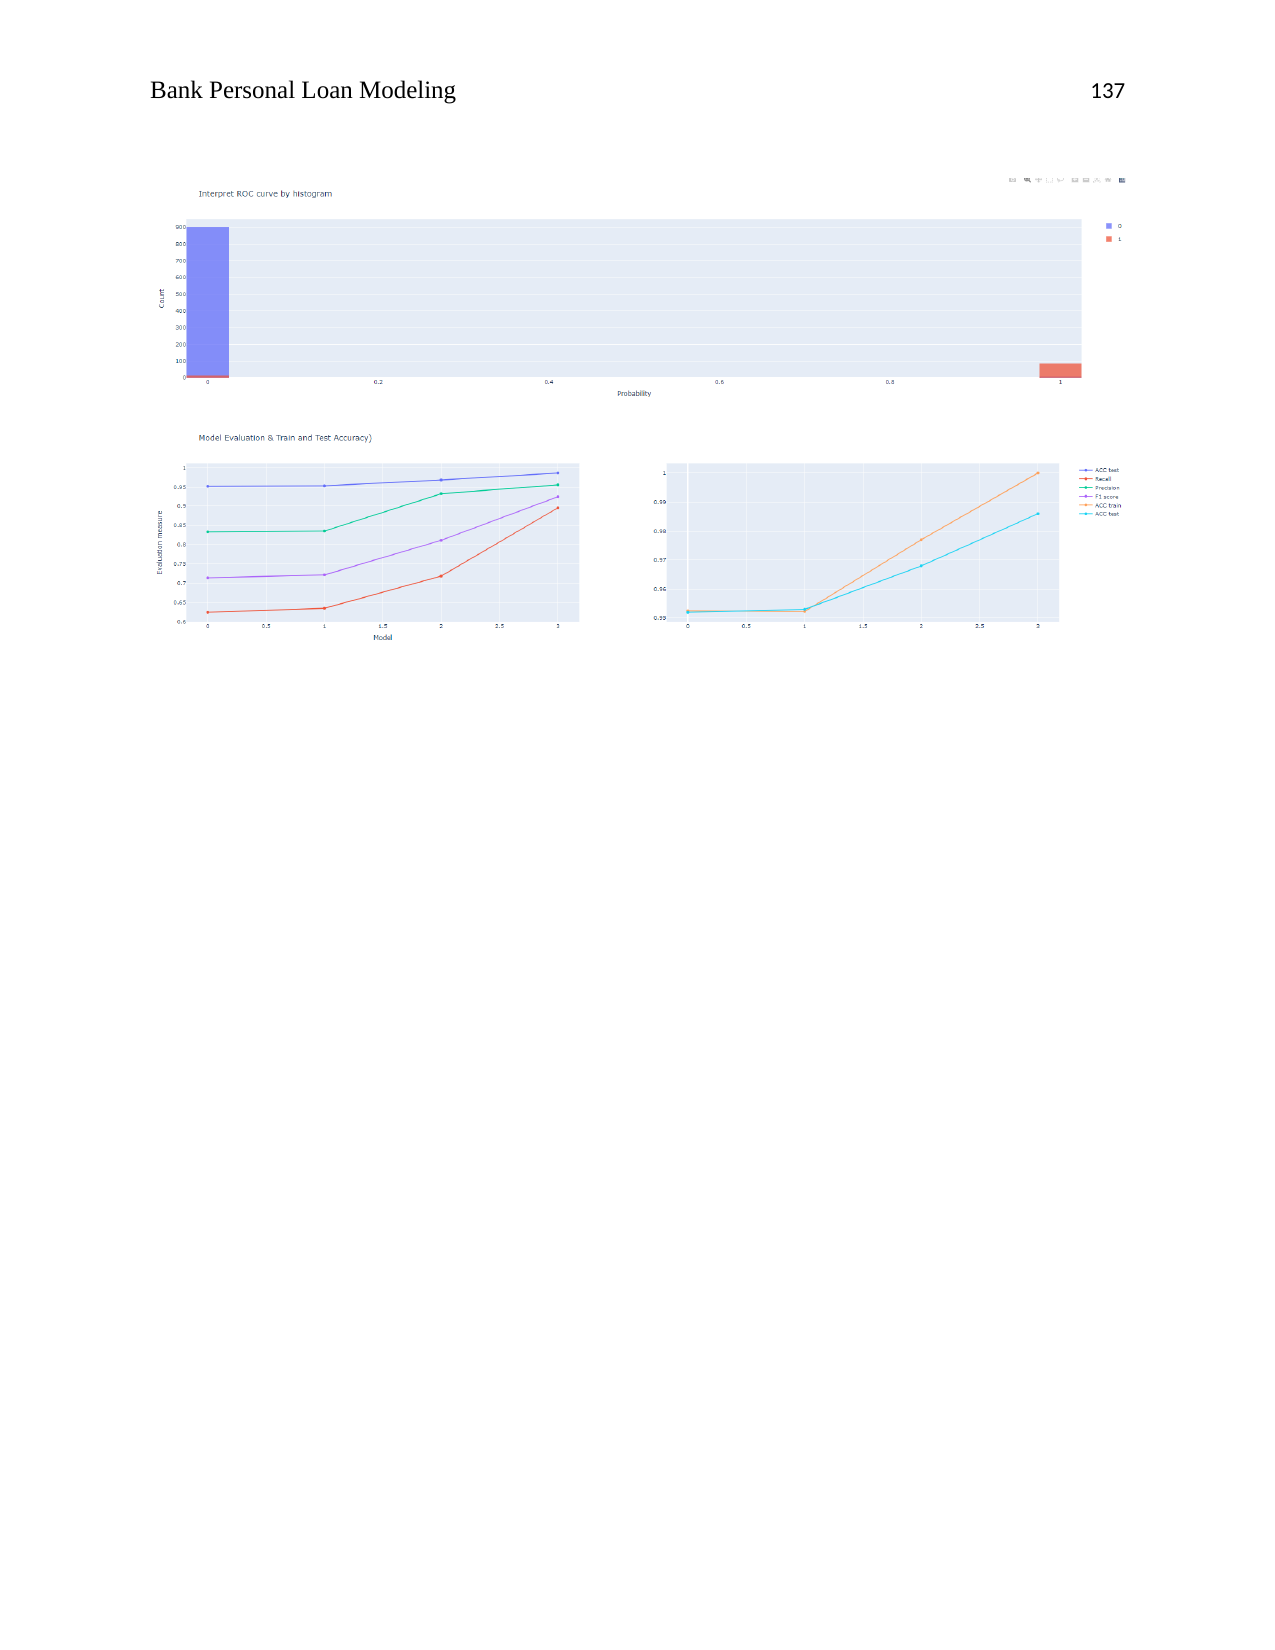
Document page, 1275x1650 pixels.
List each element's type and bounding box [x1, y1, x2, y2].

picture [150, 178, 1125, 657]
